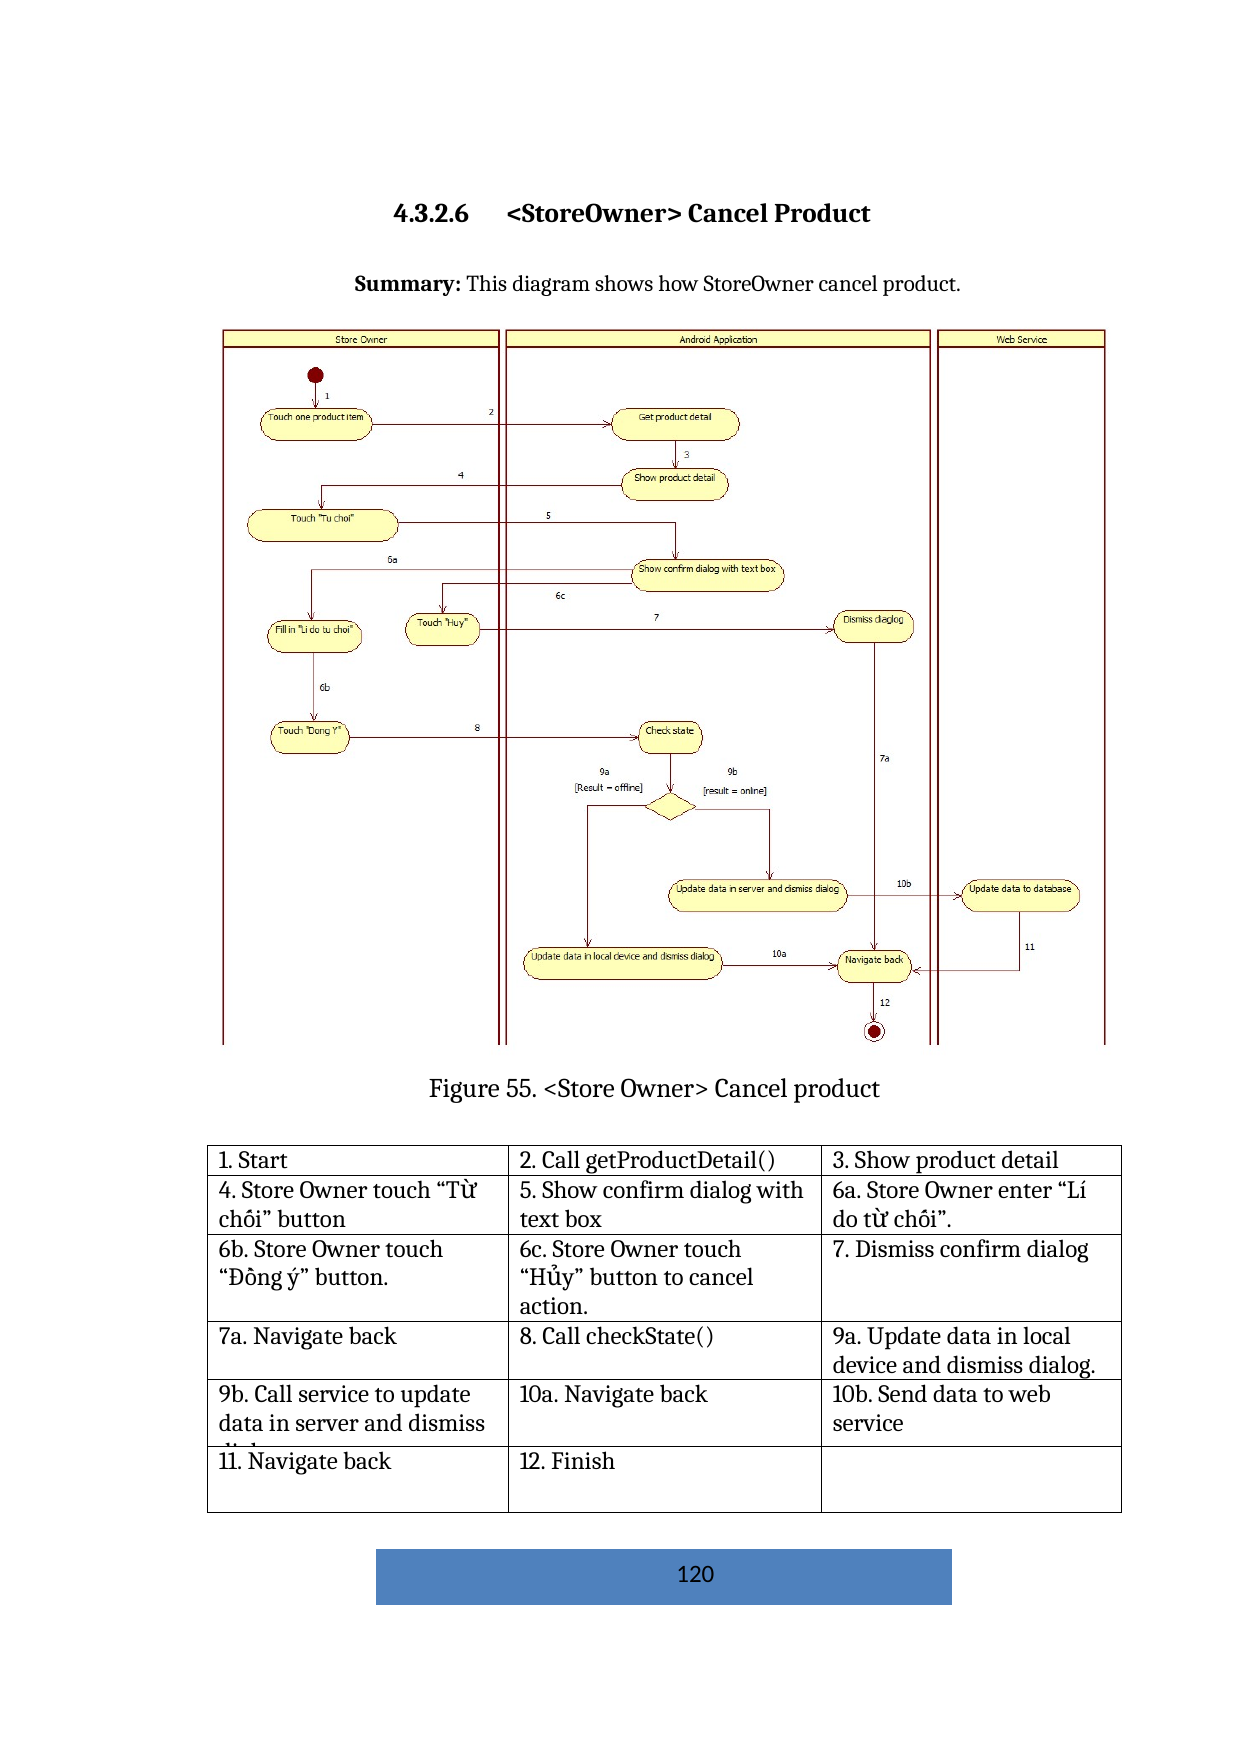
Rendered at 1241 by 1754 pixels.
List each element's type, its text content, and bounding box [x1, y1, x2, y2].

table_cell 4. Store Owner touch “Từ chối” button [208, 1176, 508, 1233]
table_cell 5. Show confirm dialog with text box [509, 1176, 821, 1233]
table_cell 7a. Navigate back [208, 1322, 508, 1379]
table_header 2. Call getProductDetail() [509, 1146, 821, 1175]
table_cell 7. Dismiss confirm dialog [822, 1235, 1121, 1321]
table_cell 12. Finish [509, 1447, 821, 1512]
text Summary: This diagram shows how StoreOwner cancel product. [281, 270, 1122, 297]
table_header 3. Show product detail [822, 1146, 1121, 1175]
text Figure 55. <Store Owner> Cancel product [428, 1073, 1122, 1104]
table_cell 6b. Store Owner touch “Đồng ý” button. [208, 1235, 508, 1321]
table_cell 11. Navigate back [208, 1447, 508, 1512]
table_cell 9a. Update data in local device and dismiss dialog. [822, 1322, 1121, 1379]
table_cell [822, 1447, 1121, 1512]
table_cell 10b. Send data to web service [822, 1380, 1121, 1446]
picture [207, 313, 1122, 1061]
subtitle <StoreOwner> Cancel Product [393, 198, 1122, 229]
table_cell 6c. Store Owner touch “Hủy” button to cancel action. [509, 1235, 821, 1321]
table_cell 10a. Navigate back [509, 1380, 821, 1446]
table_cell 8. Call checkState() [509, 1322, 821, 1379]
table_cell 6a. Store Owner enter “Lí do từ chối”. [822, 1176, 1121, 1233]
table_header 1. Start [208, 1146, 508, 1175]
table_cell 9b. Call service to update data in server and dismiss dialog. [208, 1380, 508, 1446]
